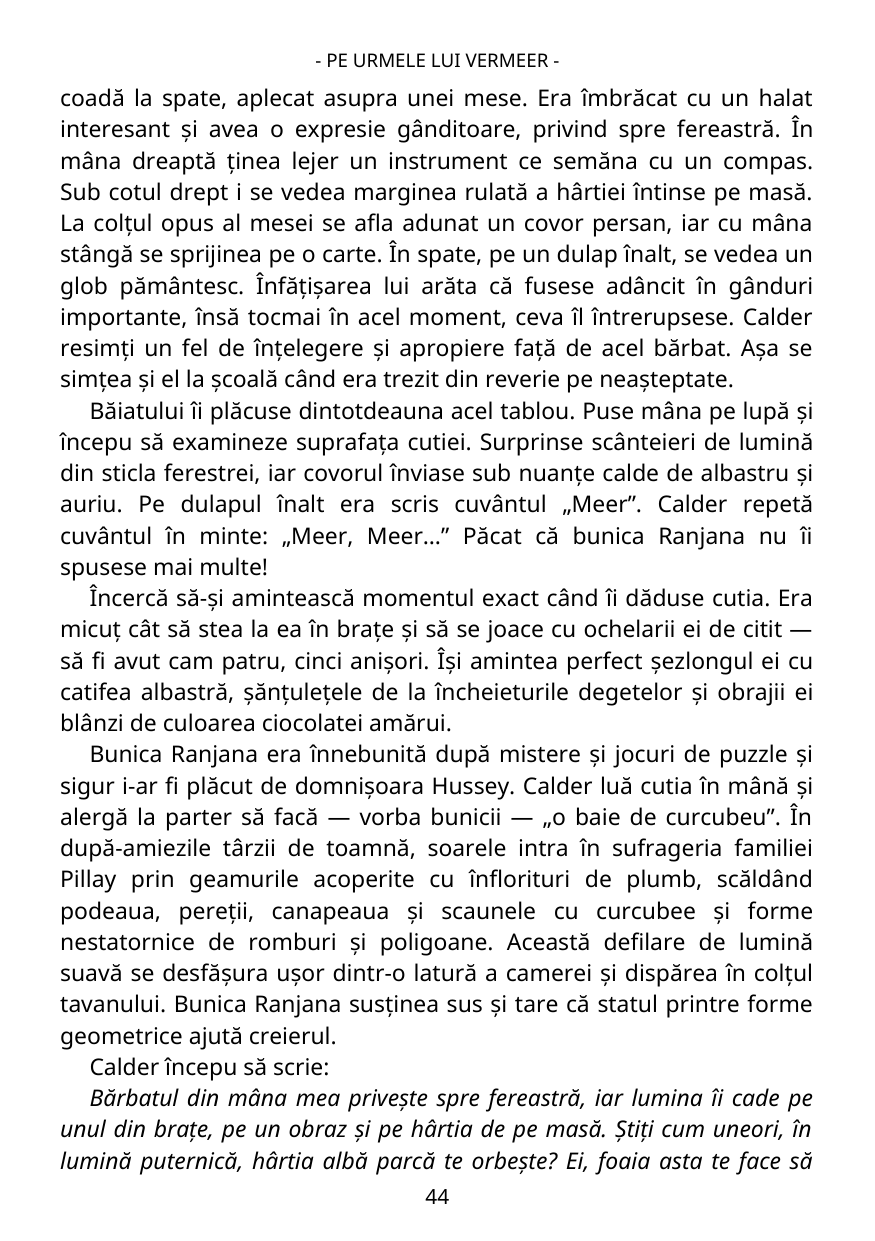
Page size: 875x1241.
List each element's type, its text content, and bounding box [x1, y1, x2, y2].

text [60, 82, 814, 395]
text Bunica Ranjana era înnebunită după mistere şi jocuri de puzzle şi sigur i-ar fi plăcut de domnişoara Hussey. Calder luă cutia în mână şi alergă la parter să facă — vorba bunicii — „o baie de curcubeu”. În după-amiezile târzii de toamnă, soarele intra în sufrageria familiei Pillay prin geamurile acoperite cu înflorituri de plumb, scăldând podeaua, pereţii, canapeaua şi scaunele cu curcubee şi forme nestatornice de romburi şi poligoane. Această defilare de lumină suavă se desfăşura uşor dintr-o latură a camerei şi dispărea în colţul tavanului. Bunica Ranjana susţinea sus şi tare că statul printre forme geometrice ajută creierul. [60, 738, 814, 1051]
text Calder începu să scrie: [60, 1051, 814, 1082]
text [60, 1082, 814, 1176]
text Încercă să-şi amintească momentul exact când îi dăduse cutia. Era micuţ cât să stea la ea în braţe şi să se joace cu ochelarii ei de citit — să fi avut cam patru, cinci anişori. Îşi amintea perfect şezlongul ei cu catifea albastră, şănţuleţele de la încheieturile degetelor şi obrajii ei blânzi de culoarea ciocolatei amărui. [60, 582, 814, 738]
text Băiatului îi plăcuse dintotdeauna acel tablou. Puse mâna pe lupă şi începu să examineze suprafaţa cutiei. Surprinse scânteieri de lumină din sticla ferestrei, iar covorul înviase sub nuanţe calde de albastru şi auriu. Pe dulapul înalt era scris cuvântul „Meer”. Calder repetă cuvântul în minte: „Meer, Meer…” Păcat că bunica Ranjana nu îi spusese mai multe! [60, 395, 814, 582]
